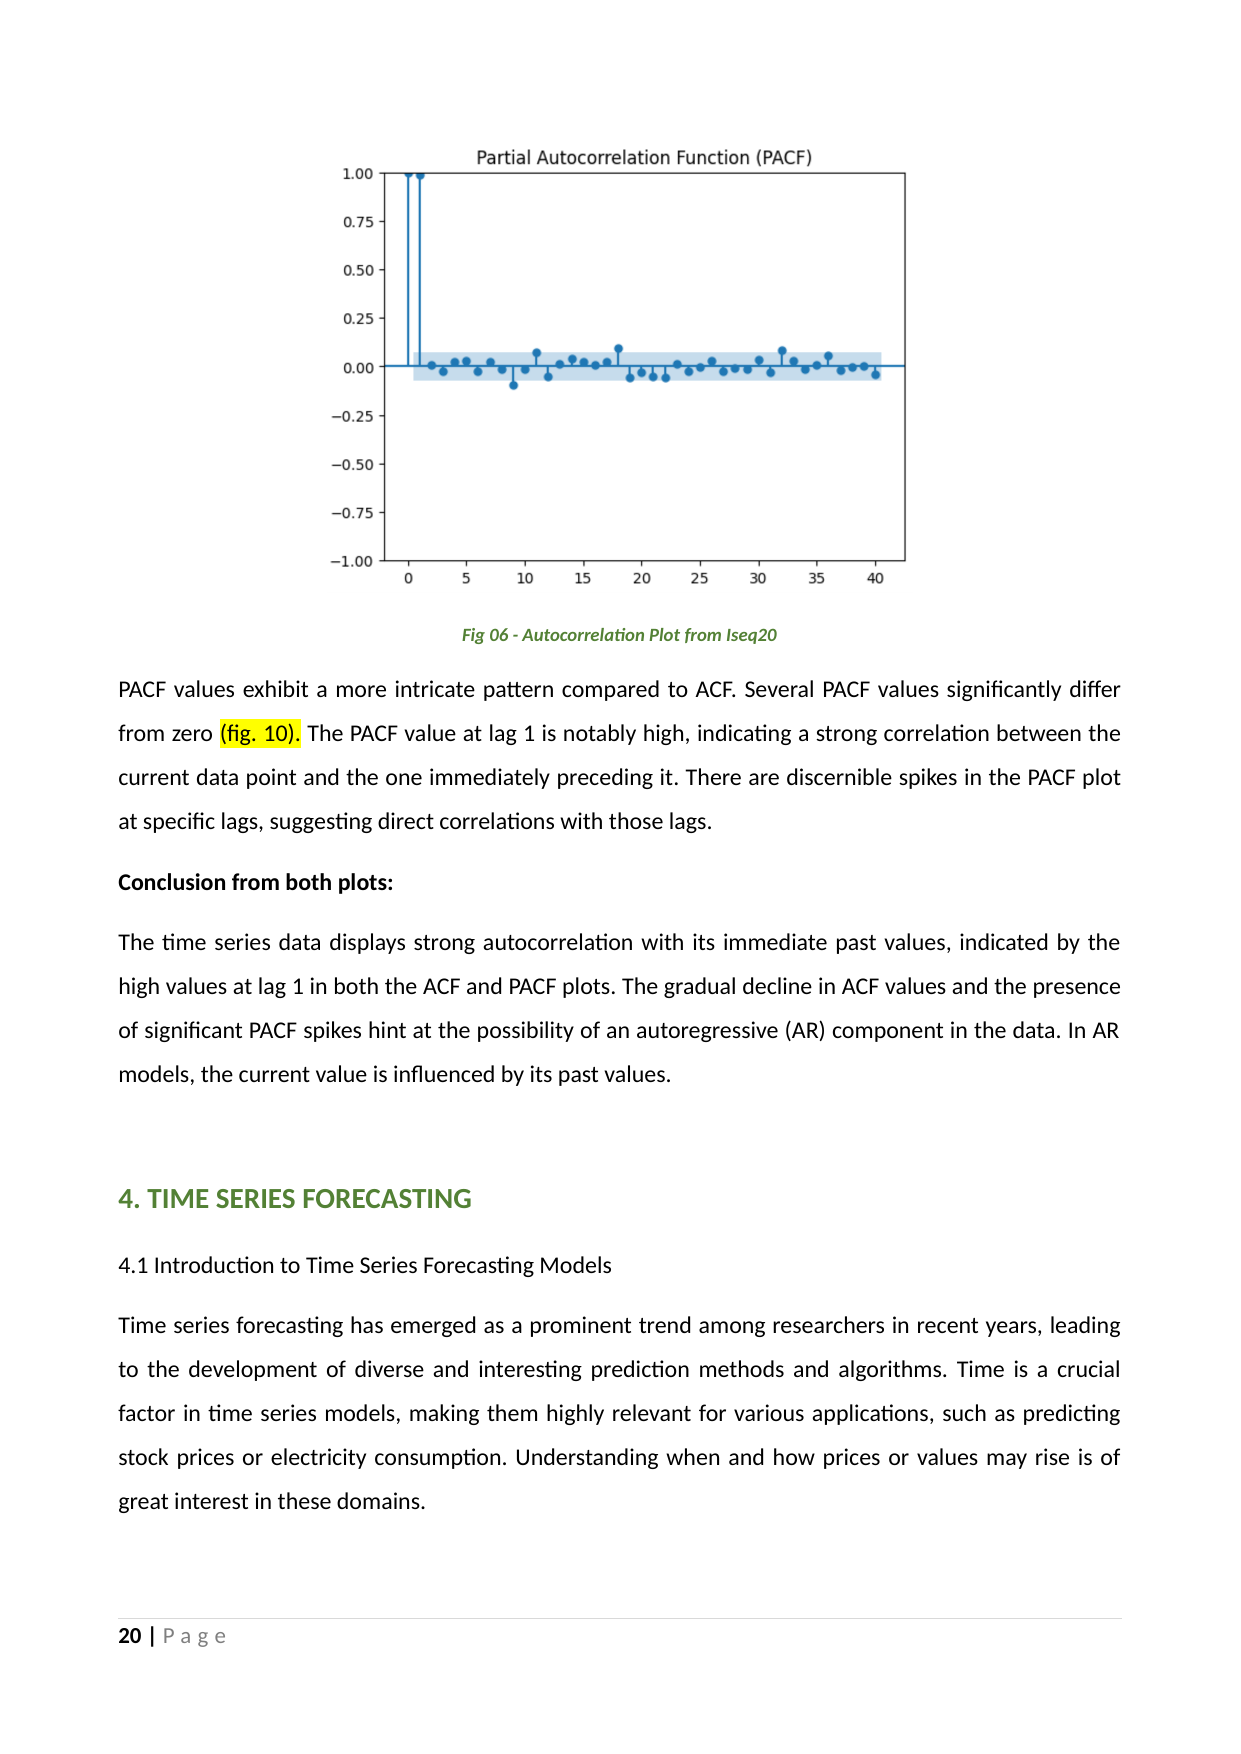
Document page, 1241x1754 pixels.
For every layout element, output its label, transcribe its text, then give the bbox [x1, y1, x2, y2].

text Time series forecasting has emerged as a prominent trend among researchers in recent years, leading to the development of diverse and interesting prediction methods and algorithms. Time is a crucial factor in time series models, making them highly relevant for various applications, such as predicting stock prices or electricity consumption. Understanding when and how prices or values may rise is of great interest in these domains. [118, 1310, 1122, 1515]
text Conclusion from both plots: [118, 867, 1122, 896]
text PACF values exhibit a more intricate pattern compared to ACF. Several PACF values significantly differ from zero (fig. 10). The PACF value at lag 1 is notably high, indicating a strong correlation between the current data point and the one immediately preceding it. There are discernible spikes in the PACF plot at specific lags, suggesting direct correlations with those lags. [118, 674, 1122, 835]
picture [326, 147, 914, 593]
text 4.1 Introduction to Time Series Forecasting Models [118, 1250, 1122, 1279]
text 4. TIME SERIES FORECASTING [118, 1180, 1122, 1215]
text The time series data displays strong autocorrelation with its immediate past values, indicated by the high values at lag 1 in both the ACF and PACF plots. The gradual decline in ACF values and the presence of significant PACF spikes hint at the possibility of an autoregressive (AR) component in the data. In AR models, the current value is influenced by its past values. [118, 927, 1122, 1088]
text Fig 06 - Autocorrelation Plot from Iseq20 [118, 623, 1122, 646]
